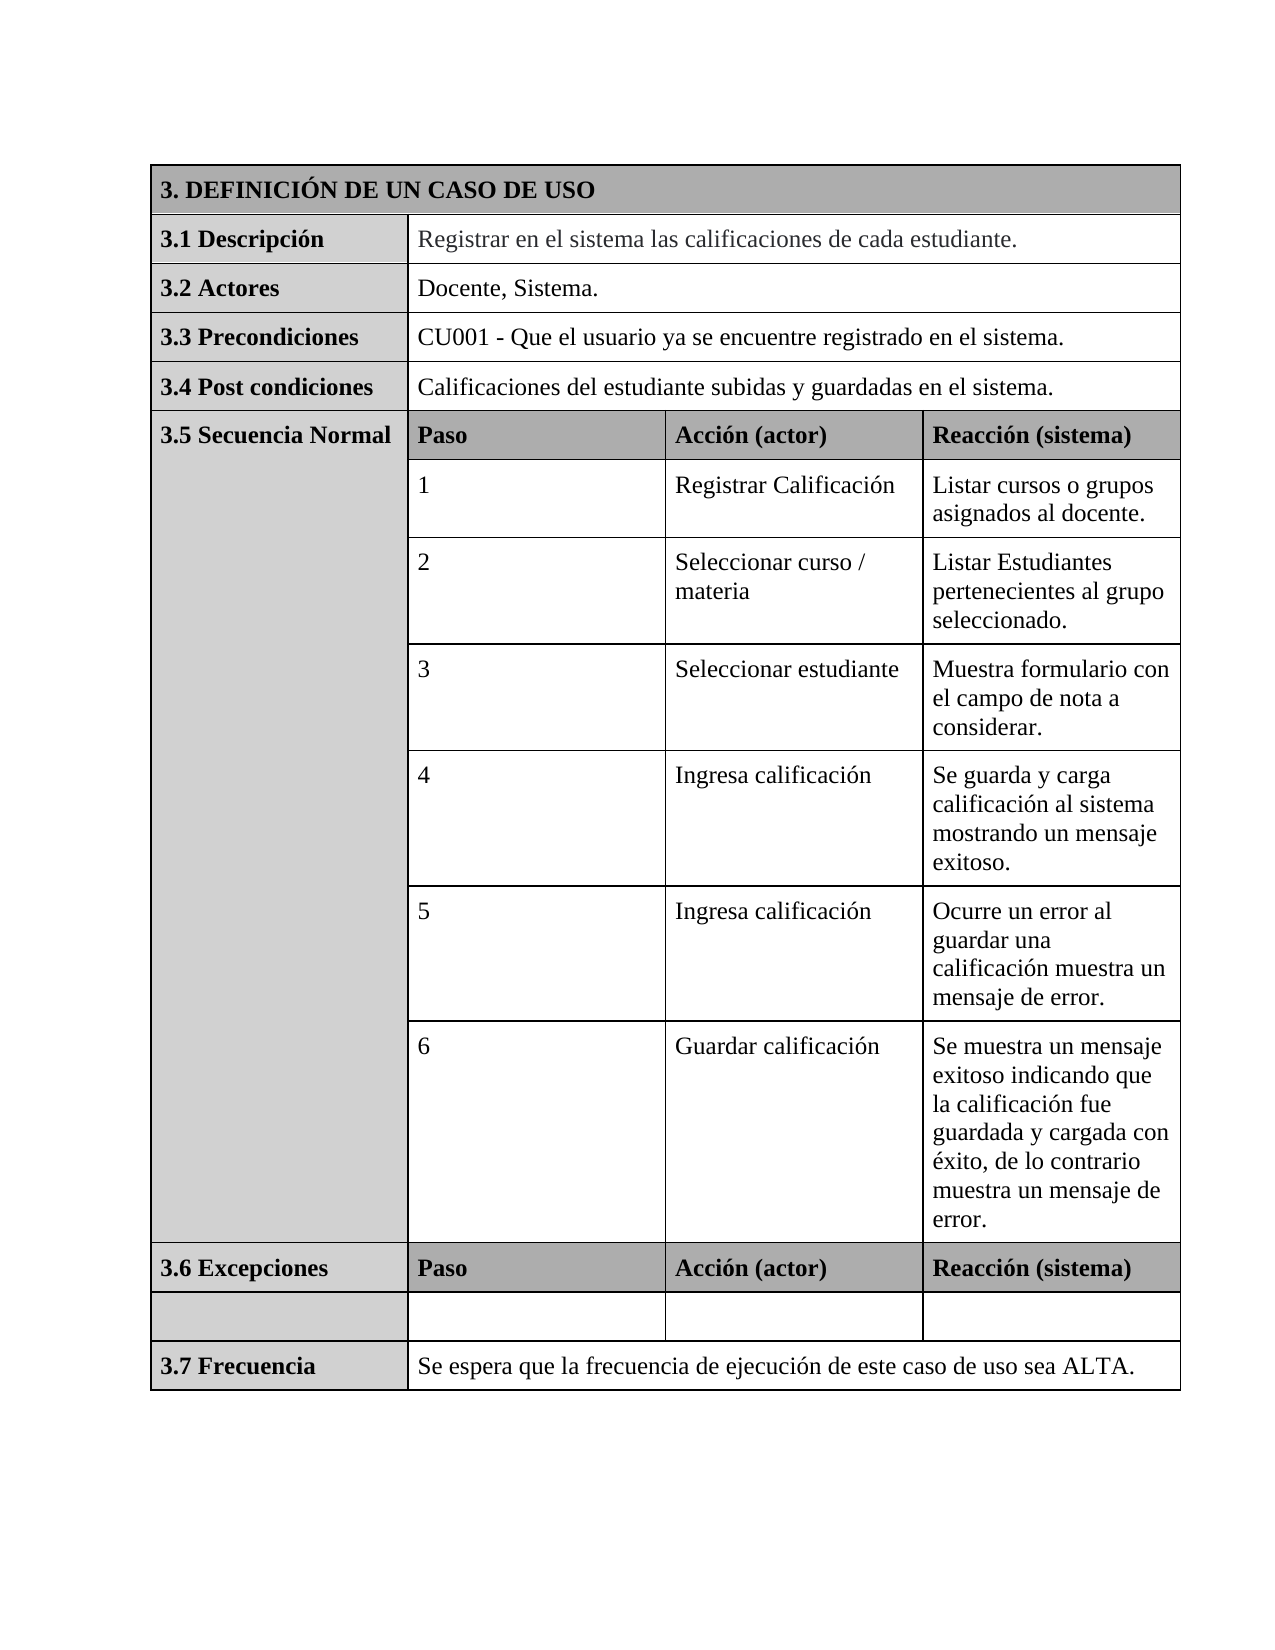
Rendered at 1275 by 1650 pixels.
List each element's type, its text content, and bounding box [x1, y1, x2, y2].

table_cell 4 [409, 751, 665, 885]
table_cell Registrar en el sistema las calificaciones de cada estudiante. [409, 215, 1180, 262]
table_cell Ingresa calificación [666, 887, 922, 1020]
table_cell 3.4 Post condiciones [152, 362, 407, 410]
table_cell [924, 1293, 1180, 1340]
table_cell 5 [409, 887, 665, 1020]
table_cell Reacción (sistema) [924, 1243, 1180, 1291]
table_cell 3.5 Secuencia Normal [152, 411, 407, 1242]
table_cell Se muestra un mensaje exitoso indicando que la calificación fue guardada y cargada con éxito, de lo contrario muestra un mensaje de error. [924, 1022, 1180, 1242]
table_cell Docente, Sistema. [409, 264, 1180, 312]
table_cell Se espera que la frecuencia de ejecución de este caso de uso sea ALTA. [409, 1342, 1180, 1389]
table_cell Seleccionar estudiante [666, 645, 922, 750]
table_cell Listar cursos o grupos asignados al docente. [924, 460, 1180, 537]
table_cell 3. DEFINICIÓN DE UN CASO DE USO [152, 166, 1180, 213]
table_cell 3 [409, 645, 665, 750]
table_cell Ocurre un error al guardar una calificación muestra un mensaje de error. [924, 887, 1180, 1020]
table_cell Paso [409, 1243, 665, 1291]
table_cell 3.7 Frecuencia [152, 1342, 407, 1389]
table_cell Registrar Calificación [666, 460, 922, 537]
table_cell 1 [409, 460, 665, 537]
table_cell Ingresa calificación [666, 751, 922, 885]
table_cell [152, 1293, 407, 1340]
table_cell Seleccionar curso / materia [666, 538, 922, 643]
table_cell 3.3 Precondiciones [152, 313, 407, 361]
table_cell Guardar calificación [666, 1022, 922, 1242]
table_cell CU001 - Que el usuario ya se encuentre registrado en el sistema. [409, 313, 1180, 361]
table_cell [666, 1293, 922, 1340]
table_cell Calificaciones del estudiante subidas y guardadas en el sistema. [409, 362, 1180, 410]
table_cell 6 [409, 1022, 665, 1242]
table_cell Acción (actor) [666, 1243, 922, 1291]
table_cell Se guarda y carga calificación al sistema mostrando un mensaje exitoso. [924, 751, 1180, 885]
table_cell Acción (actor) [666, 411, 922, 459]
table_cell [409, 1293, 665, 1340]
table_cell 3.2 Actores [152, 264, 407, 312]
table_cell 3.1 Descripción [152, 215, 407, 262]
table_cell Muestra formulario con el campo de nota a considerar. [924, 645, 1180, 750]
table_cell 3.6 Excepciones [152, 1243, 407, 1291]
table_cell 2 [409, 538, 665, 643]
table_cell Reacción (sistema) [924, 411, 1180, 459]
table_cell Paso [409, 411, 665, 459]
table_cell Listar Estudiantes pertenecientes al grupo seleccionado. [924, 538, 1180, 643]
